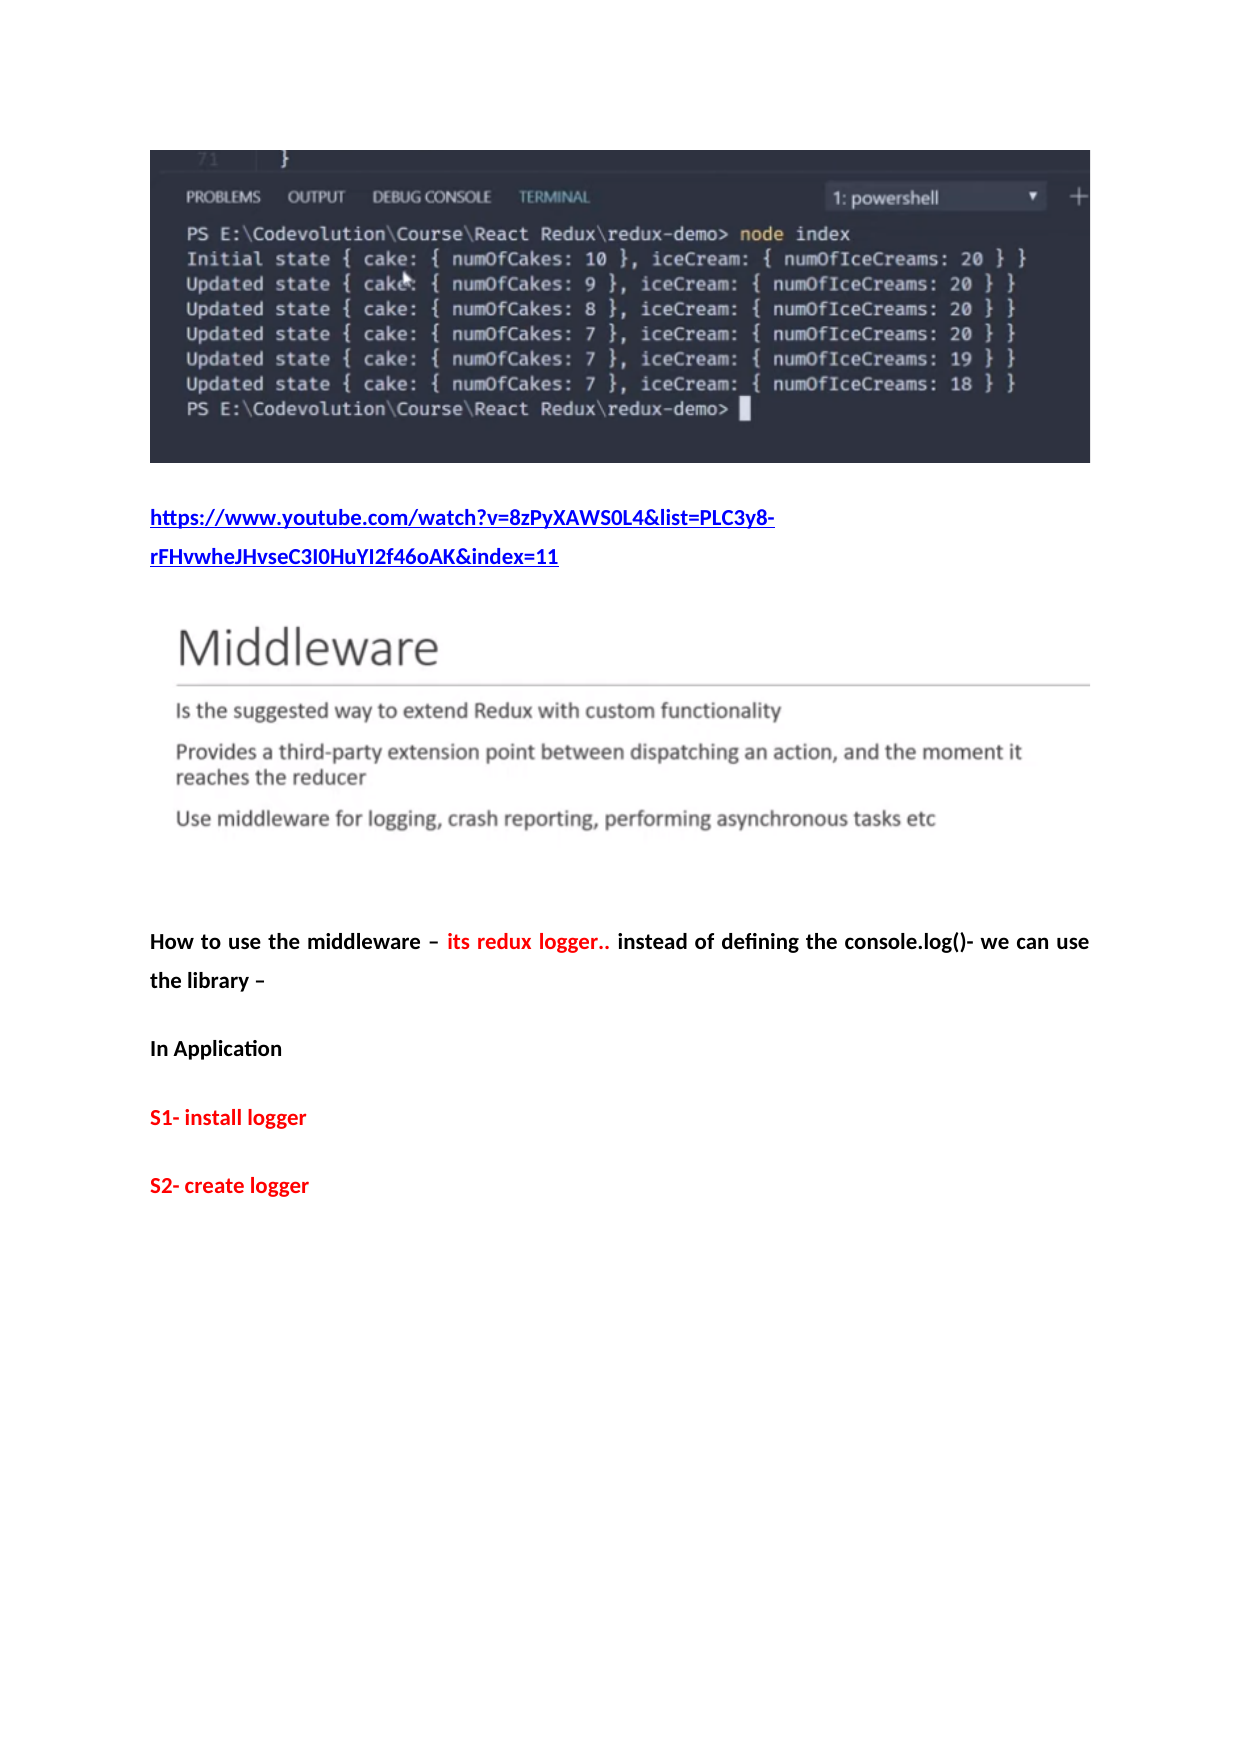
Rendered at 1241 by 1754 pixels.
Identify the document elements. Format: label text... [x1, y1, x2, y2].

picture [150, 598, 1091, 887]
text How to use the middleware – its redux logger.. instead of defining the console.log()- we can use the library – [150, 916, 1090, 994]
text S1- install logger [150, 1092, 1090, 1131]
text In Application [150, 1023, 1090, 1062]
text https://www.youtube.com/watch?v=8zPyXAWS0L4&list=PLC3y8-rFHvwheJHvseC3I0HuYI2f46oAK&index=11 [150, 492, 1090, 570]
picture [150, 150, 1091, 463]
text S2- create logger [150, 1160, 1090, 1199]
